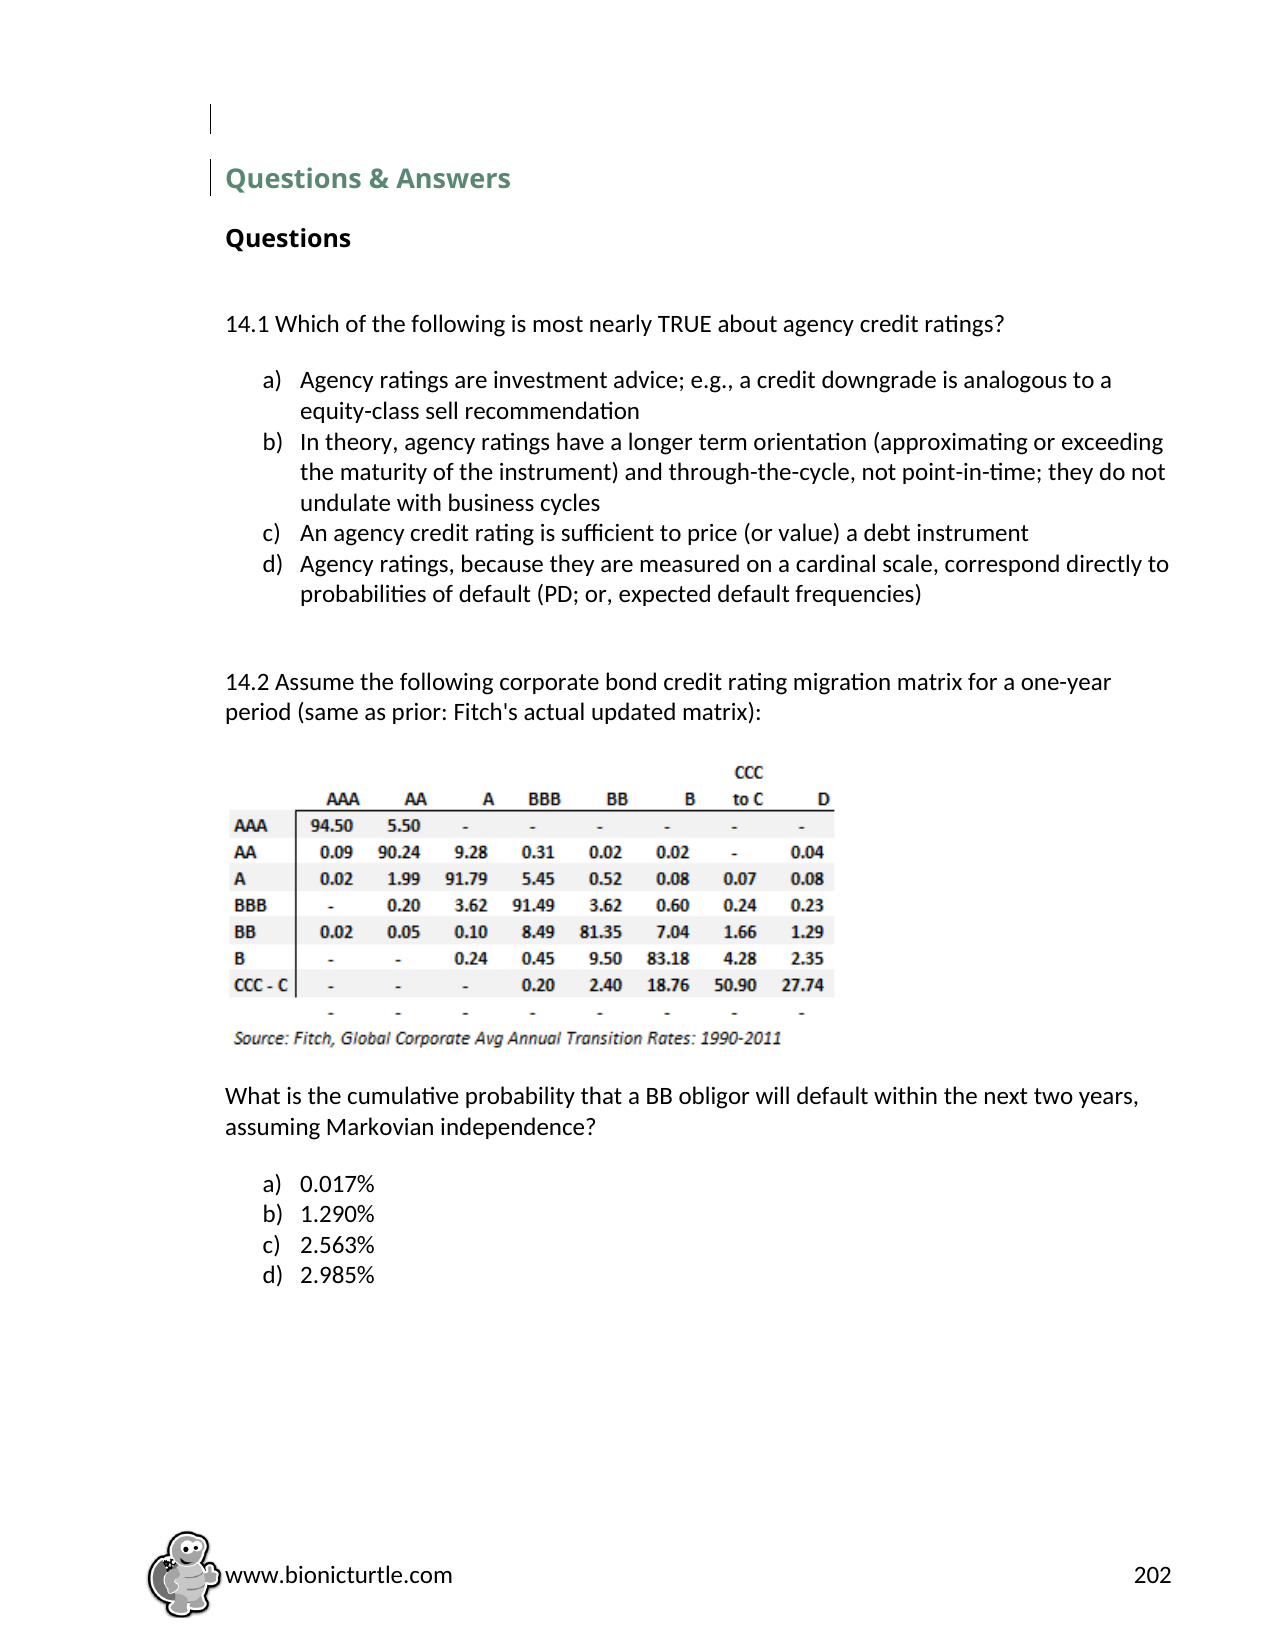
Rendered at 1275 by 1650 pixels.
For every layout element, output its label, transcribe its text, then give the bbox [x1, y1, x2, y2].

text What is the cumulative probability that a BB obligor will default within the next two years, assuming Markovian independence? [225, 1080, 1172, 1141]
text 14.1 Which of the following is most nearly TRUE about agency credit ratings? [225, 308, 1172, 338]
text 14.2 Assume the following corporate bond credit rating migration matrix for a one-year period (same as prior: Fitch's actual updated matrix): [225, 666, 1172, 727]
picture [225, 757, 835, 1054]
subtitle Questions [225, 221, 1172, 255]
list 2.985% [262, 1259, 1172, 1290]
list In theory, agency ratings have a longer term orientation (approximating or exceeding the maturity of the instrument) and through-the-cycle, not point-in-time; they do not undulate with business cycles [262, 426, 1172, 517]
list Agency ratings, because they are measured on a cardinal scale, correspond directly to probabilities of default (PD; or, expected default frequencies) [262, 548, 1172, 609]
list 2.563% [262, 1229, 1172, 1259]
list An agency credit rating is sufficient to price (or value) a debt instrument [262, 517, 1172, 548]
list Agency ratings are investment advice; e.g., a credit downgrade is analogous to a equity-class sell recommendation [262, 364, 1172, 426]
list 1.290% [262, 1198, 1172, 1229]
list 0.017% [262, 1168, 1172, 1198]
subtitle Questions & Answers [225, 159, 1172, 196]
